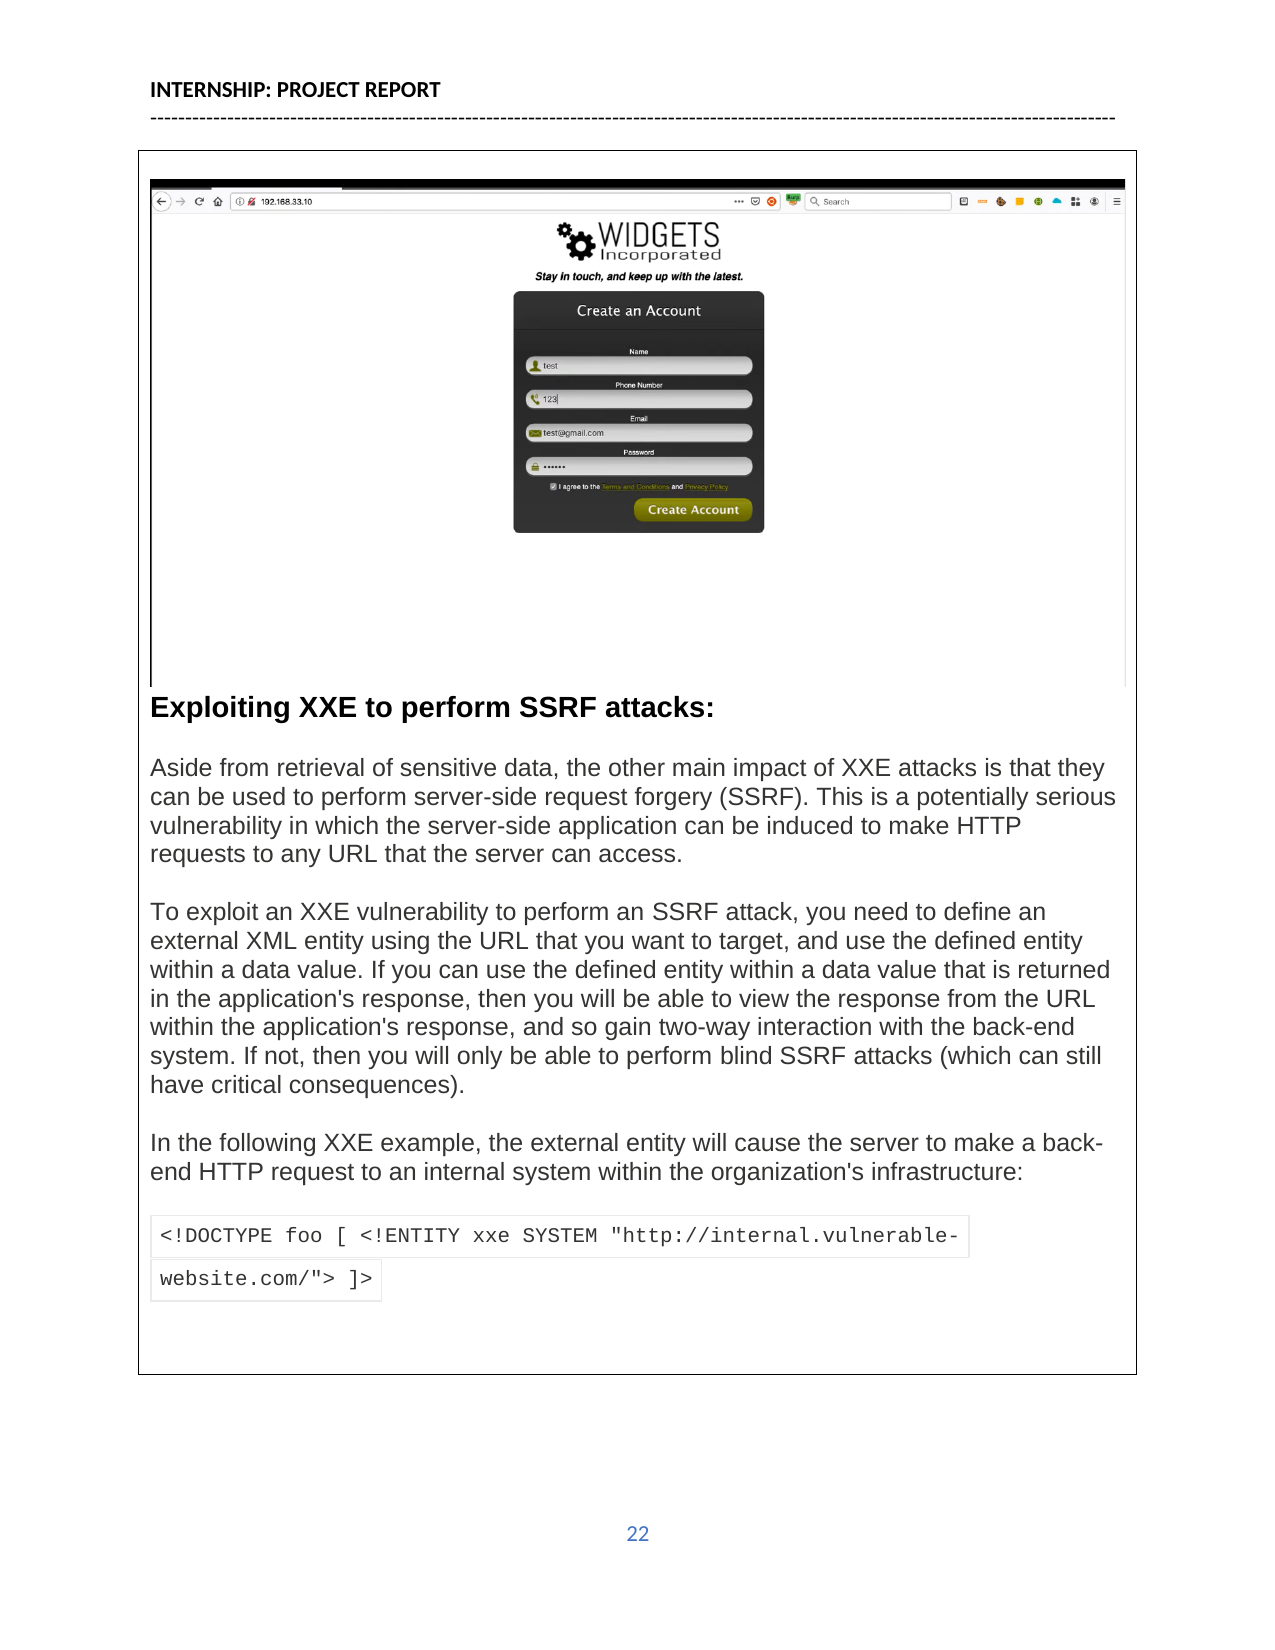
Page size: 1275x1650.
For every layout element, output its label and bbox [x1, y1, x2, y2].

table_cell [139, 151, 1136, 1374]
picture [150, 179, 1125, 687]
